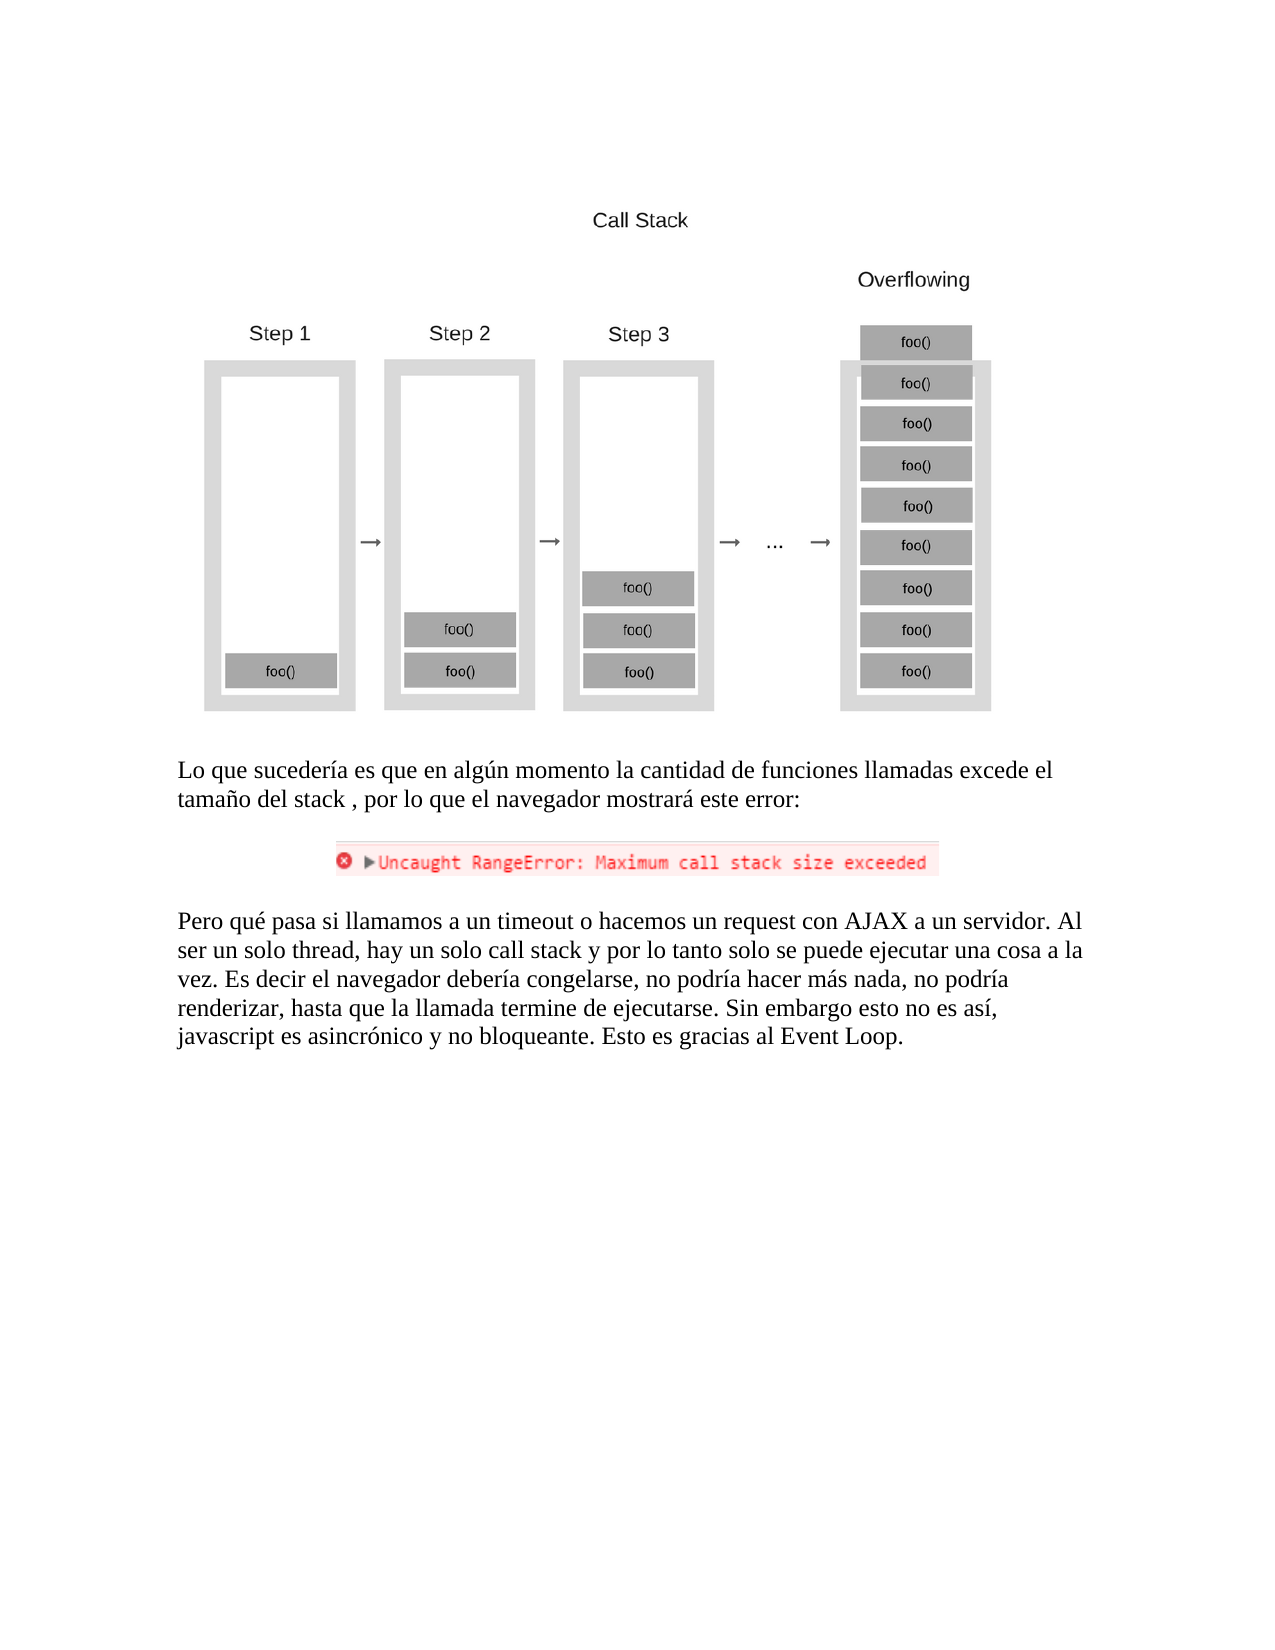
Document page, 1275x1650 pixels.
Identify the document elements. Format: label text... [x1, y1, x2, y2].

picture [336, 841, 940, 876]
picture [177, 147, 1098, 724]
text Pero qué pasa si llamamos a un timeout o hacemos un request con AJAX a un servidor. Al ser un solo thread, hay un solo call stack y por lo tanto solo se puede ejecutar una cosa a la vez. Es decir el navegador debería congelarse, no podría hacer más nada, no podría renderizar, hasta que la llamada termine de ejecutarse. Sin embargo esto no es así, javascript es asincrónico y no bloqueante. Esto es gracias al Event Loop. [177, 906, 1098, 1050]
text Lo que sucedería es que en algún momento la cantidad de funciones llamadas excede el tamaño del stack , por lo que el navegador mostrará este error: [177, 755, 1098, 812]
